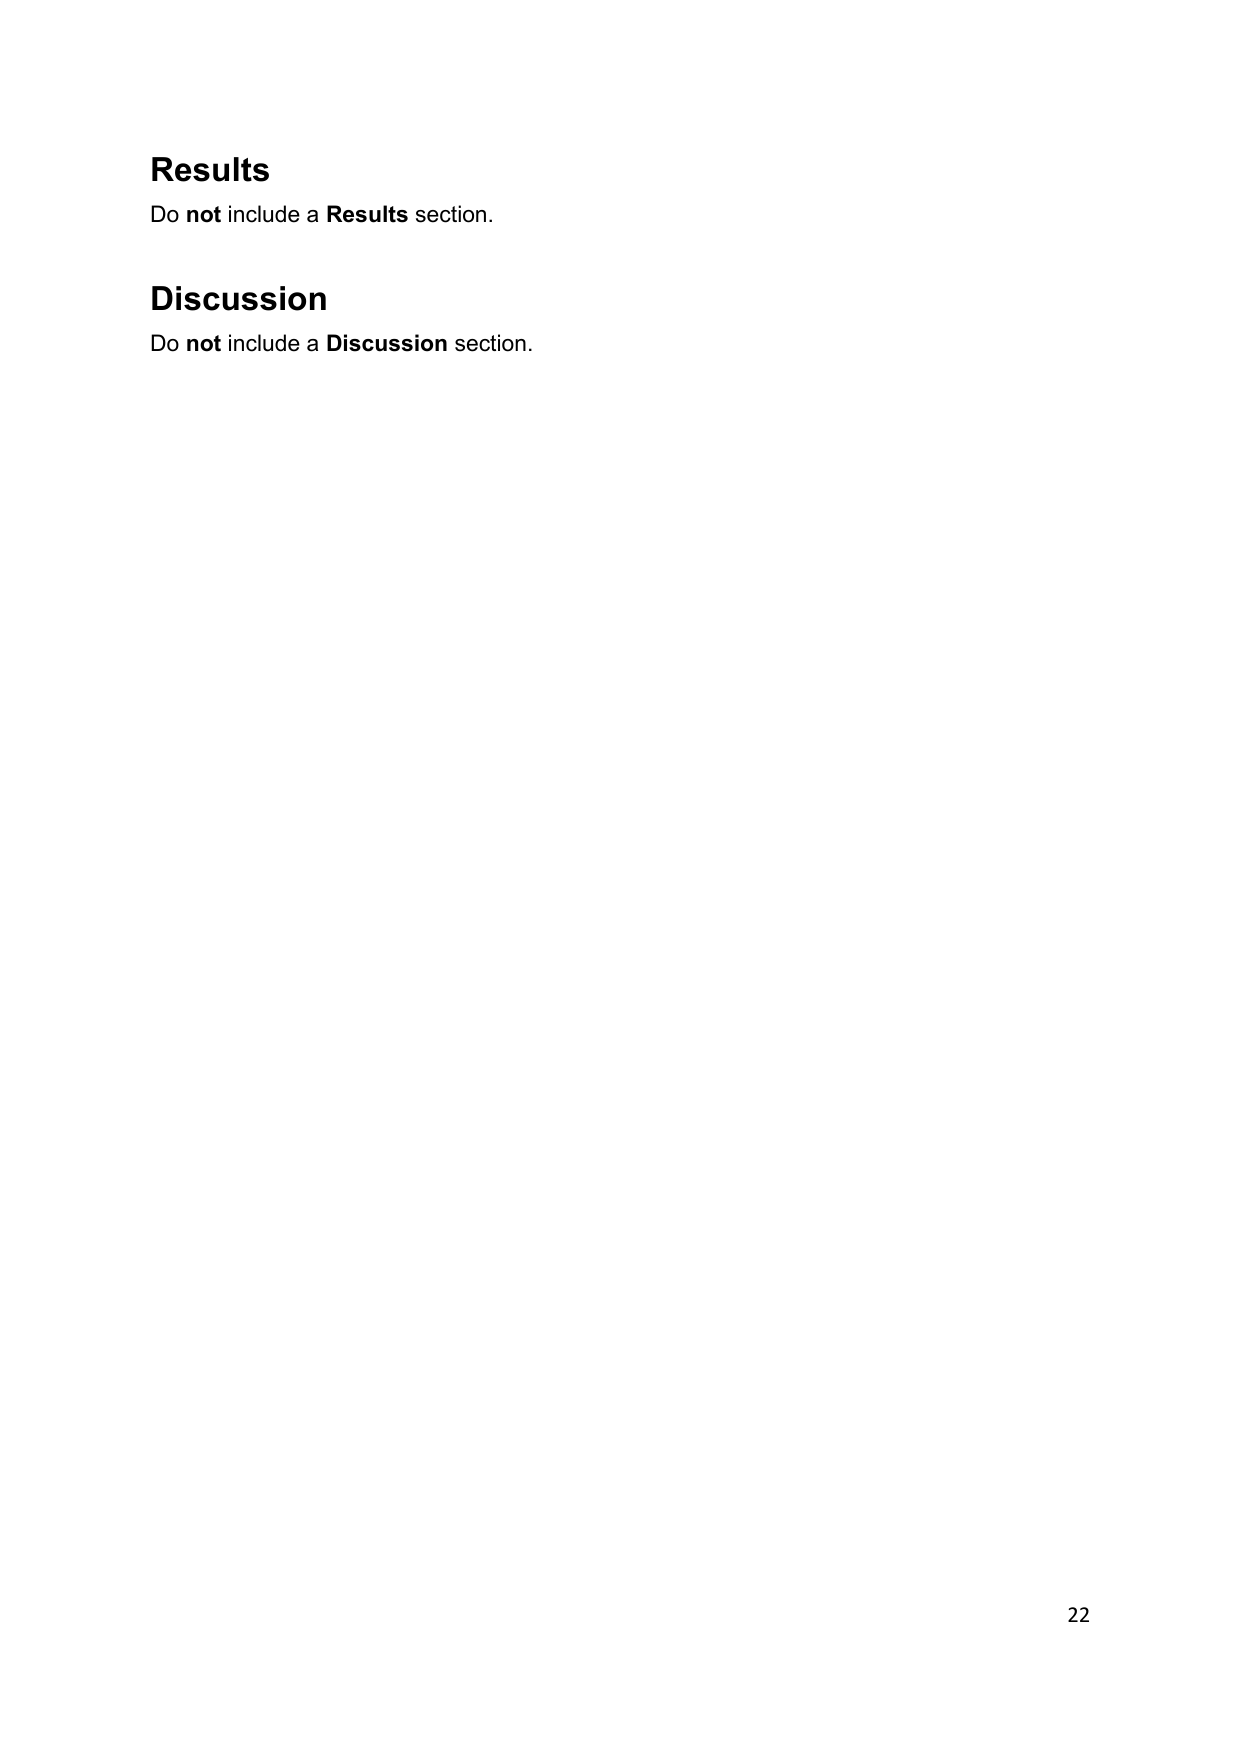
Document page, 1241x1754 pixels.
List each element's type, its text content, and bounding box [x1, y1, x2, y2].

text Do not include a Discussion section. [150, 329, 1090, 356]
subtitle Results [150, 150, 1090, 188]
text Do not include a Results section. [150, 201, 1090, 227]
subtitle Discussion [150, 279, 1090, 317]
